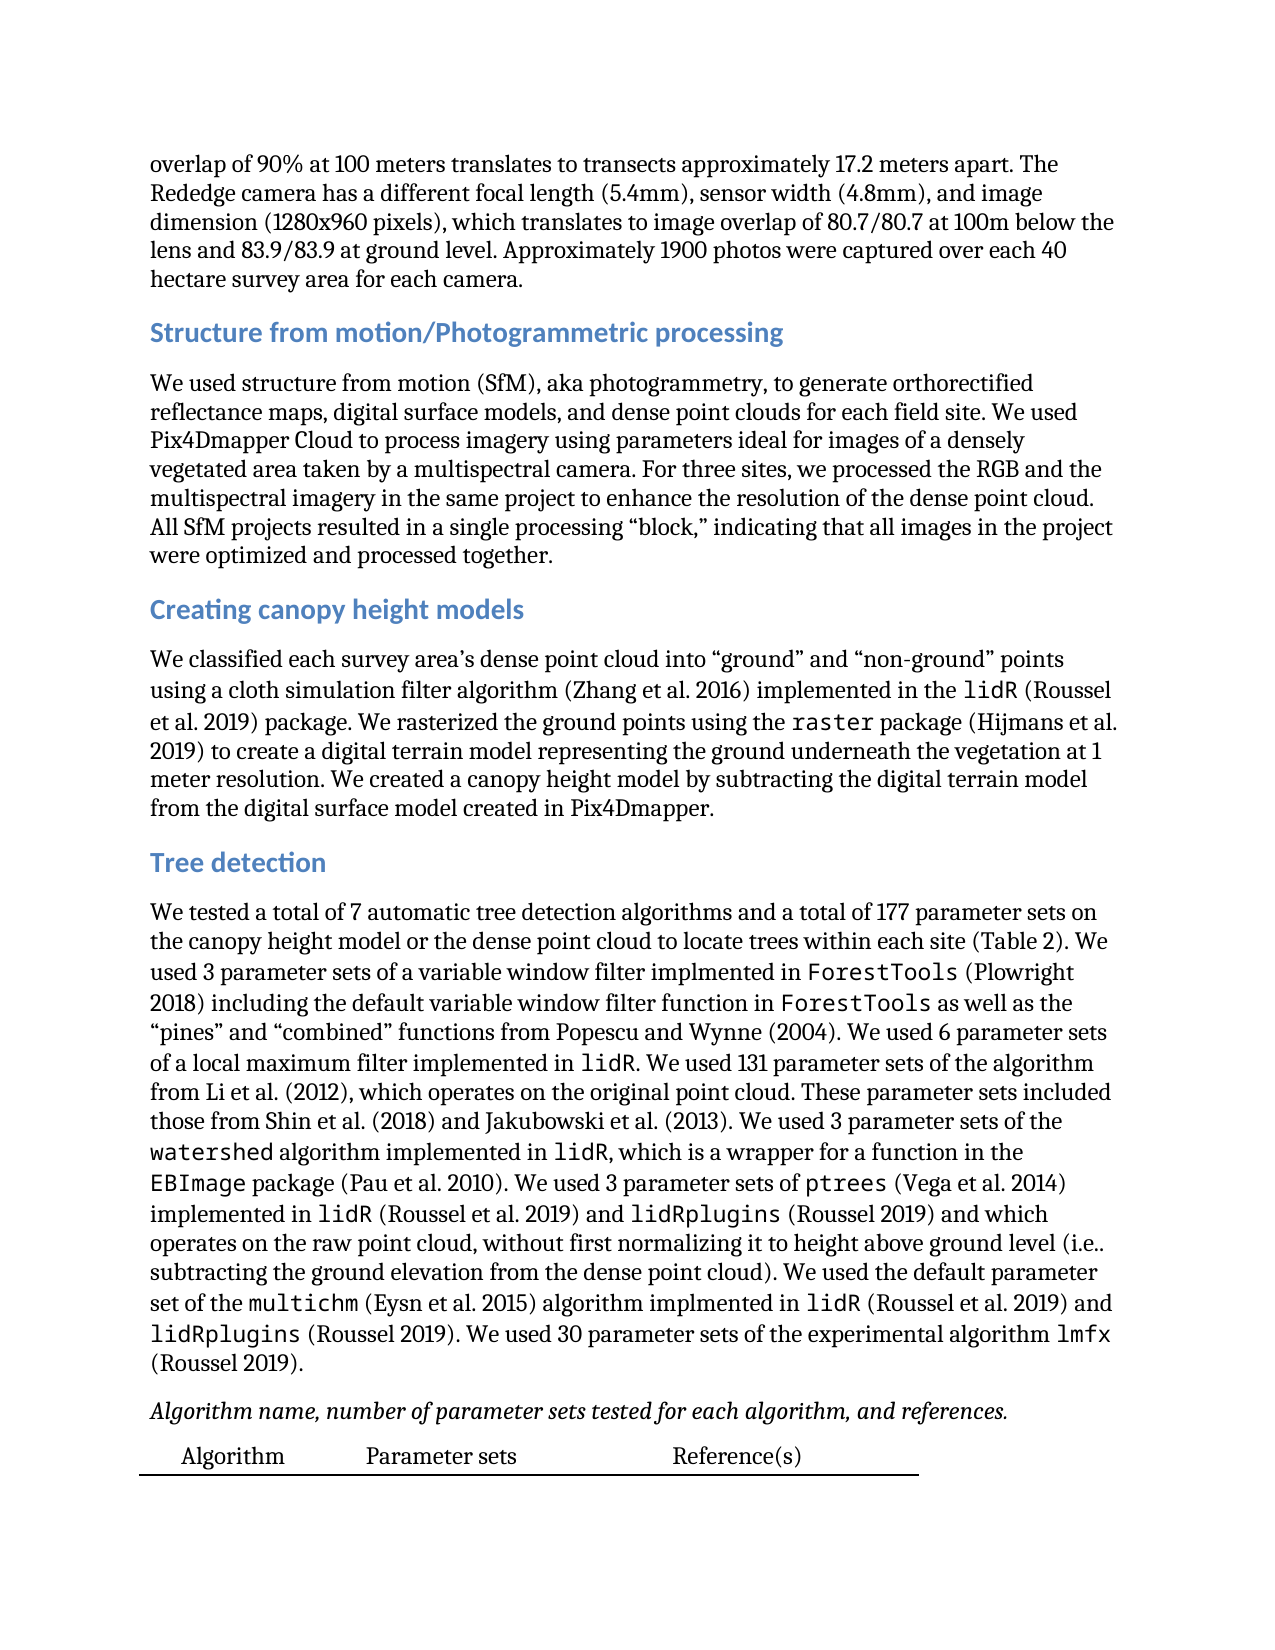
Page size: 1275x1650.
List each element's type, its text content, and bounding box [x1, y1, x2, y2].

subtitle Structure from motion/Photogrammetric processing [150, 314, 1125, 350]
table_header Algorithm [139, 1438, 327, 1474]
text Algorithm name, number of parameter sets tested for each algorithm, and references. [150, 1397, 1125, 1426]
subtitle Creating canopy height models [150, 591, 1125, 627]
text We used structure from motion (SfM), aka photogrammetry, to generate orthorectified reflectance maps, digital surface models, and dense point clouds for each field site. We used Pix4Dmapper Cloud to process imagery using parameters ideal for images of a densely vegetated area taken by a multispectral camera. For three sites, we processed the RGB and the multispectral imagery in the same project to enhance the resolution of the dense point cloud. All SfM projects resulted in a single processing “block,” indicating that all images in the project were optimized and processed together. [150, 369, 1125, 570]
table_header Reference(s) [556, 1438, 919, 1474]
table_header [327, 1438, 556, 1474]
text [150, 150, 1125, 294]
text We classified each survey area’s dense point cloud into “ground” and “non-ground” points using a cloth simulation filter algorithm (Zhang et al. 2016) implemented in the lidR (Roussel et al. 2019) package. We rasterized the ground points using the raster package (Hijmans et al. 2019) to create a digital terrain model representing the ground underneath the vegetation at 1 meter resolution. We created a canopy height model by subtracting the digital terrain model from the digital surface model created in Pix4Dmapper. [150, 645, 1125, 823]
text We tested a total of 7 automatic tree detection algorithms and a total of 177 parameter sets on the canopy height model or the dense point cloud to locate trees within each site (Table 2). We used 3 parameter sets of a variable window filter implmented in ForestTools (Plowright 2018) including the default variable window filter function in ForestTools as well as the “pines” and “combined” functions from Popescu and Wynne (2004). We used 6 parameter sets of a local maximum filter implemented in lidR. We used 131 parameter sets of the algorithm from Li et al. (2012), which operates on the original point cloud. These parameter sets included those from Shin et al. (2018) and Jakubowski et al. (2013). We used 3 parameter sets of the watershed algorithm implemented in lidR, which is a wrapper for a function in the EBImage package (Pau et al. 2010). We used 3 parameter sets of ptrees (Vega et al. 2014) implemented in lidR (Roussel et al. 2019) and lidRplugins (Roussel 2019) and which operates on the raw point cloud, without first normalizing it to height above ground level (i.e.. subtracting the ground elevation from the dense point cloud). We used the default parameter set of the multichm (Eysn et al. 2015) algorithm implmented in lidR (Roussel et al. 2019) and lidRplugins (Roussel 2019). We used 30 parameter sets of the experimental algorithm lmfx (Roussel 2019). [150, 898, 1125, 1378]
subtitle Tree detection [150, 844, 1125, 879]
